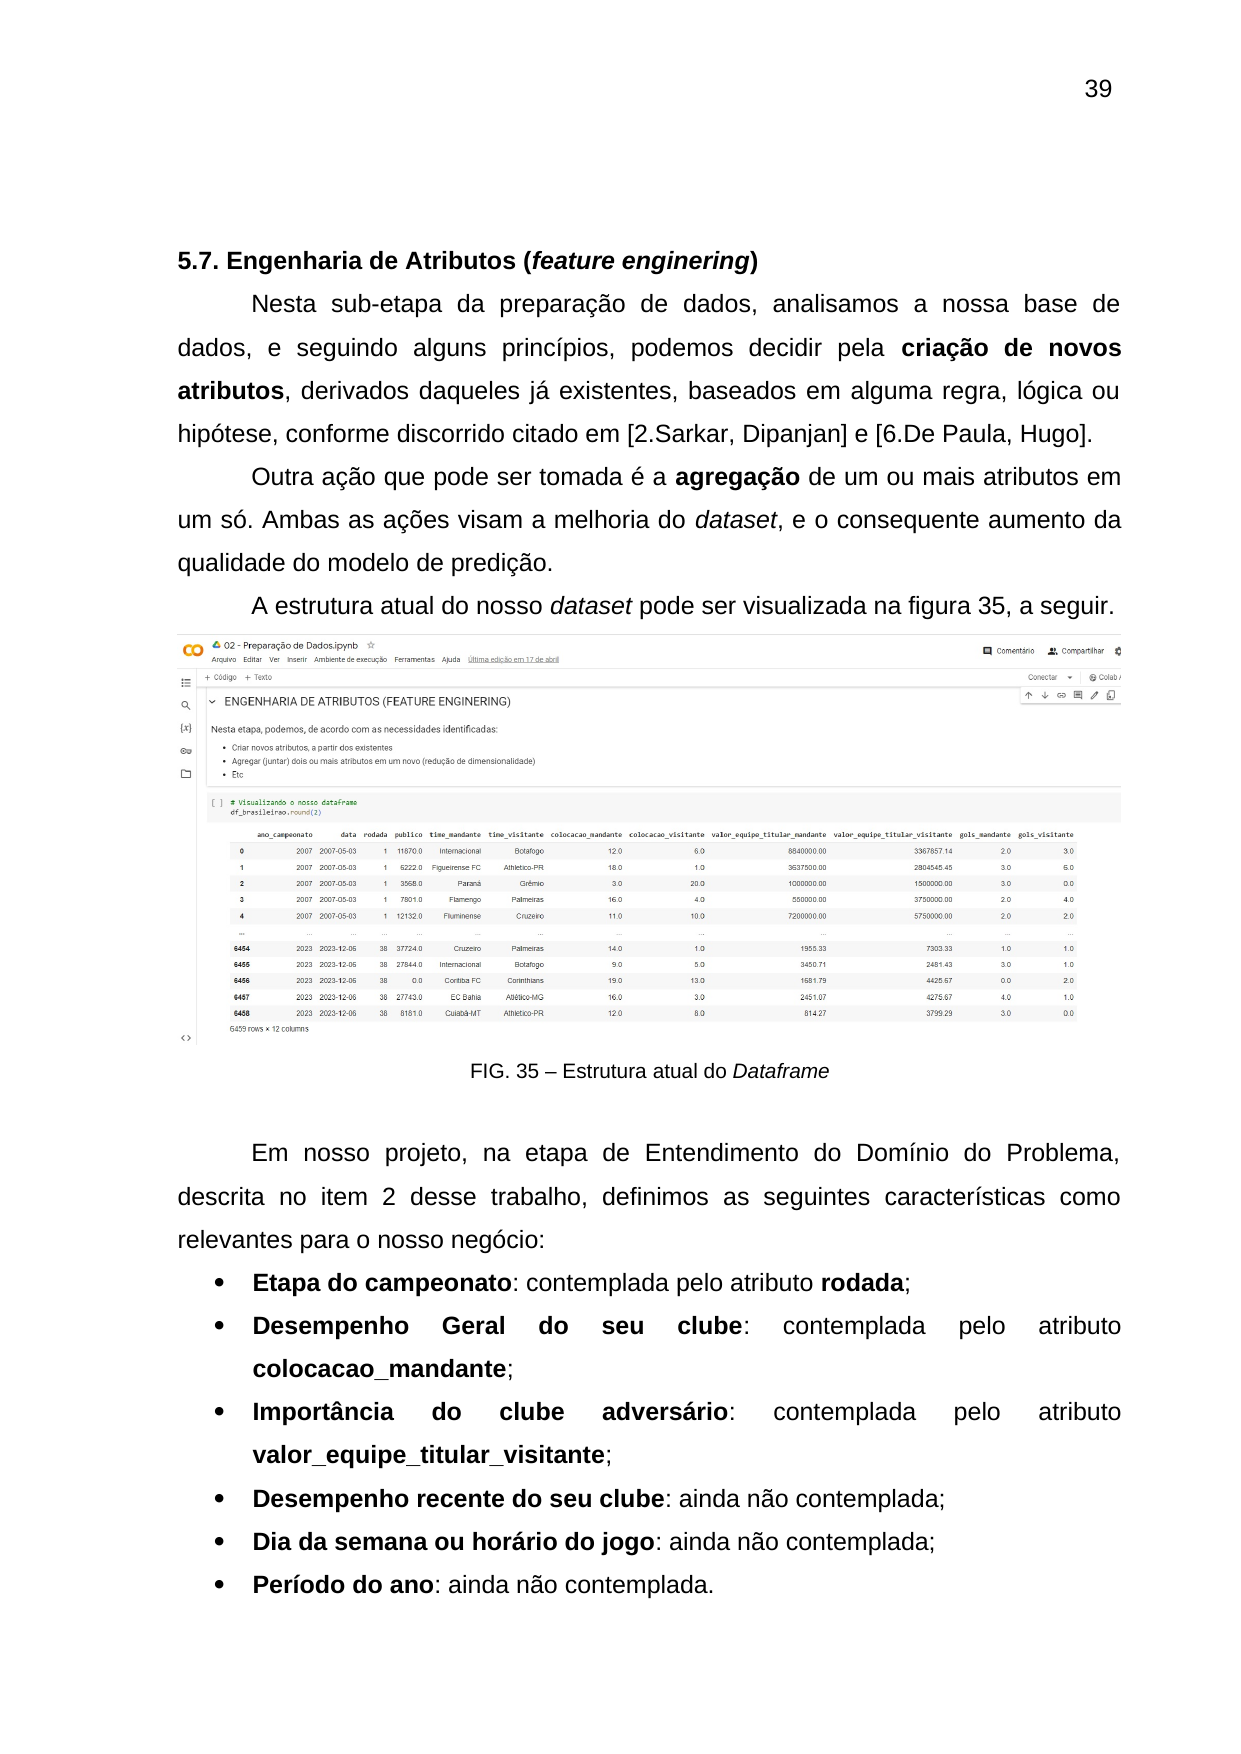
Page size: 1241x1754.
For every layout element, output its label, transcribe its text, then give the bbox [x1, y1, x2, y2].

text Outra ação que pode ser tomada é a agregação de um ou mais atributos em um só. Ambas as ações visam a melhoria do dataset, e o consequente aumento da qualidade do modelo de predição. [177, 462, 1122, 577]
text FIG. 35 – Estrutura atual do Dataframe [177, 1059, 1122, 1083]
text A estrutura atual do nosso dataset pode ser visualizada na figura 35, a seguir. [177, 591, 1122, 620]
list Período do ano: ainda não contemplada. [215, 1570, 1122, 1599]
list Desempenho recente do seu clube: ainda não contemplada; [215, 1484, 1122, 1512]
text Nesta sub-etapa da preparação de dados, analisamos a nossa base de dados, e seguindo alguns princípios, podemos decidir pela criação de novos atributos, derivados daqueles já existentes, baseados em alguma regra, lógica ou hipótese, conforme discorrido citado em [2.Sarkar, Dipanjan] e [6.De Paula, Hugo]. [177, 289, 1122, 447]
list Etapa do campeonato: contemplada pelo atributo rodada; [215, 1268, 1122, 1297]
subtitle 5.7. Engenharia de Atributos (feature enginering) [177, 246, 1122, 275]
list Desempenho Geral do seu clube: contemplada pelo atributo colocacao_mandante; [215, 1311, 1122, 1383]
text Em nosso projeto, na etapa de Entendimento do Domínio do Problema, descrita no item 2 desse trabalho, definimos as seguintes características como relevantes para o nosso negócio: [177, 1138, 1122, 1253]
list Importância do clube adversário: contemplada pelo atributo valor_equipe_titular_visitante; [215, 1397, 1122, 1469]
picture [177, 634, 1121, 1045]
list Dia da semana ou horário do jogo: ainda não contemplada; [215, 1527, 1122, 1556]
